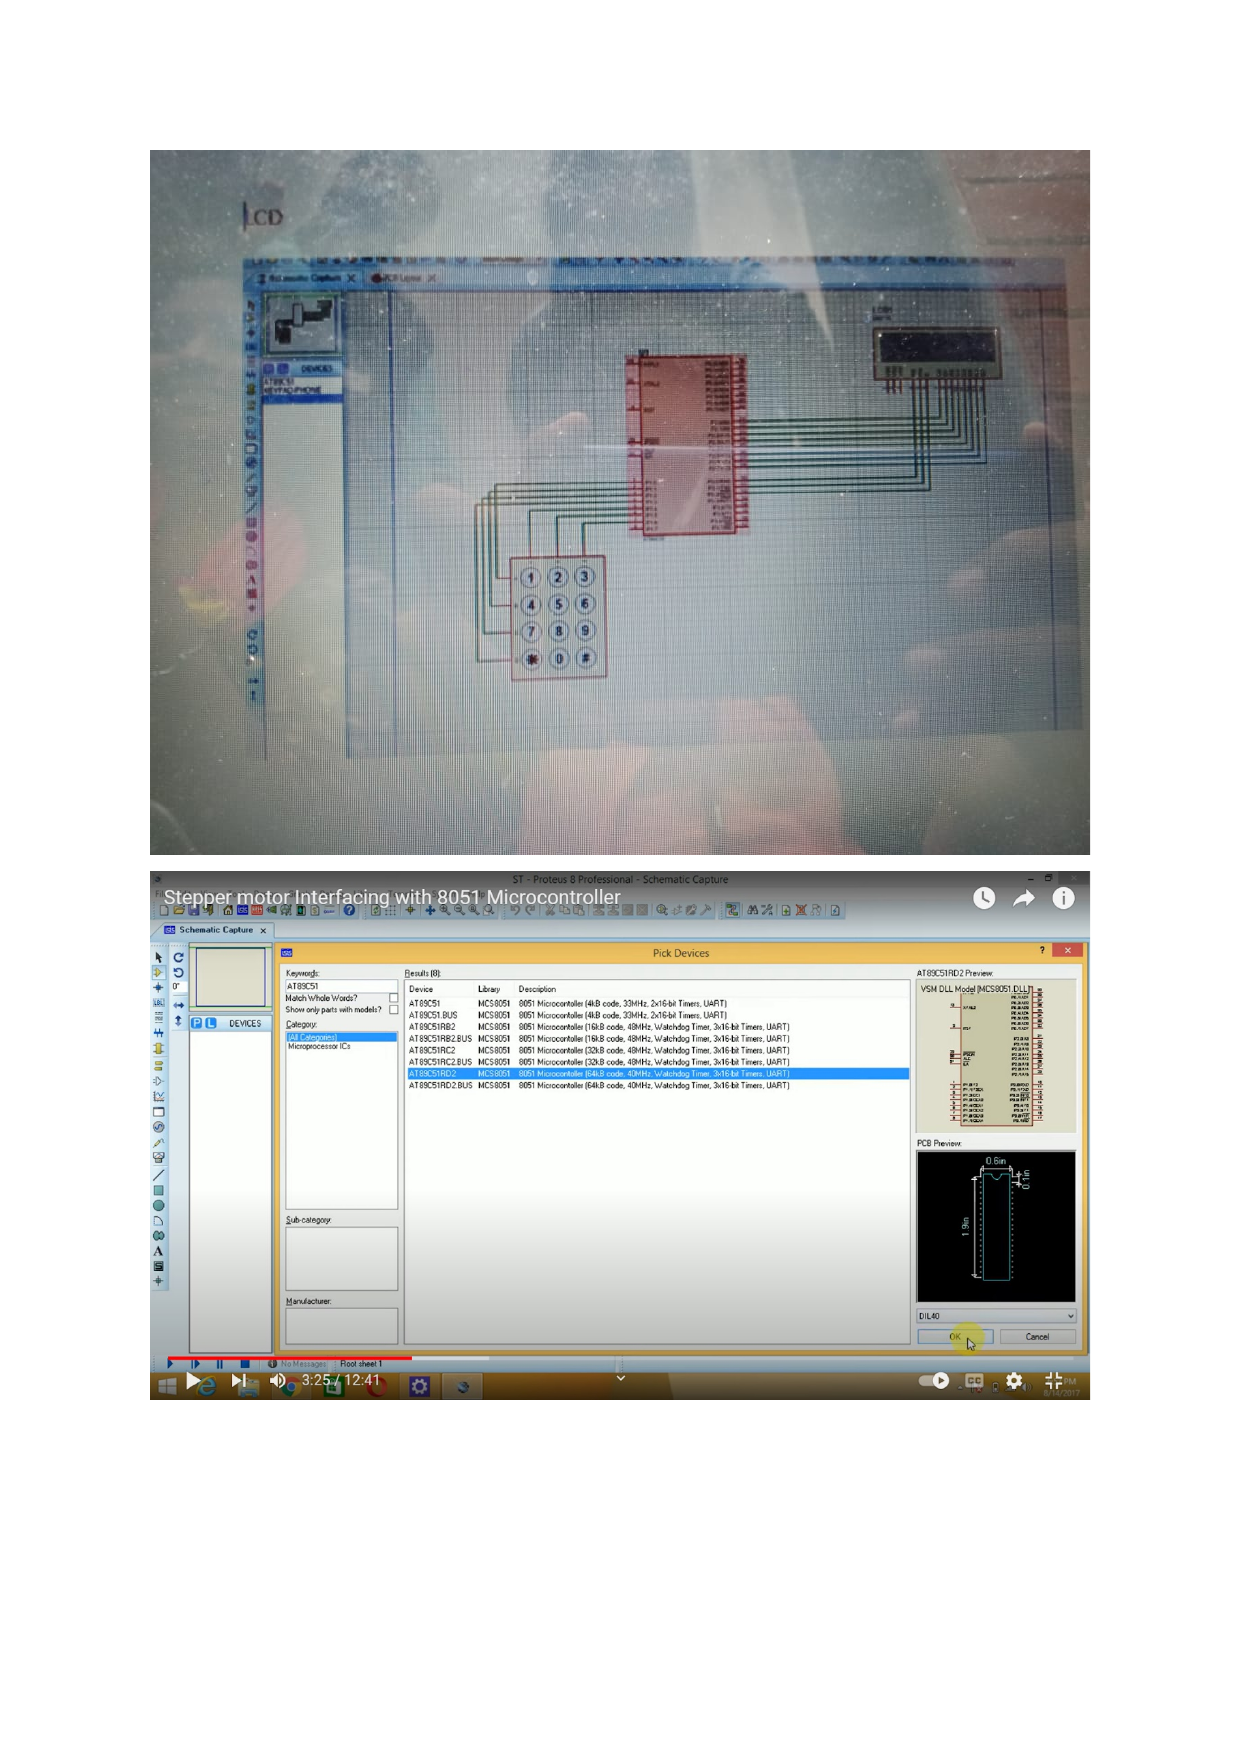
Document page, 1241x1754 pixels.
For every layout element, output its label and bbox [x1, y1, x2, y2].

picture [150, 150, 1091, 855]
picture [150, 871, 1091, 1400]
